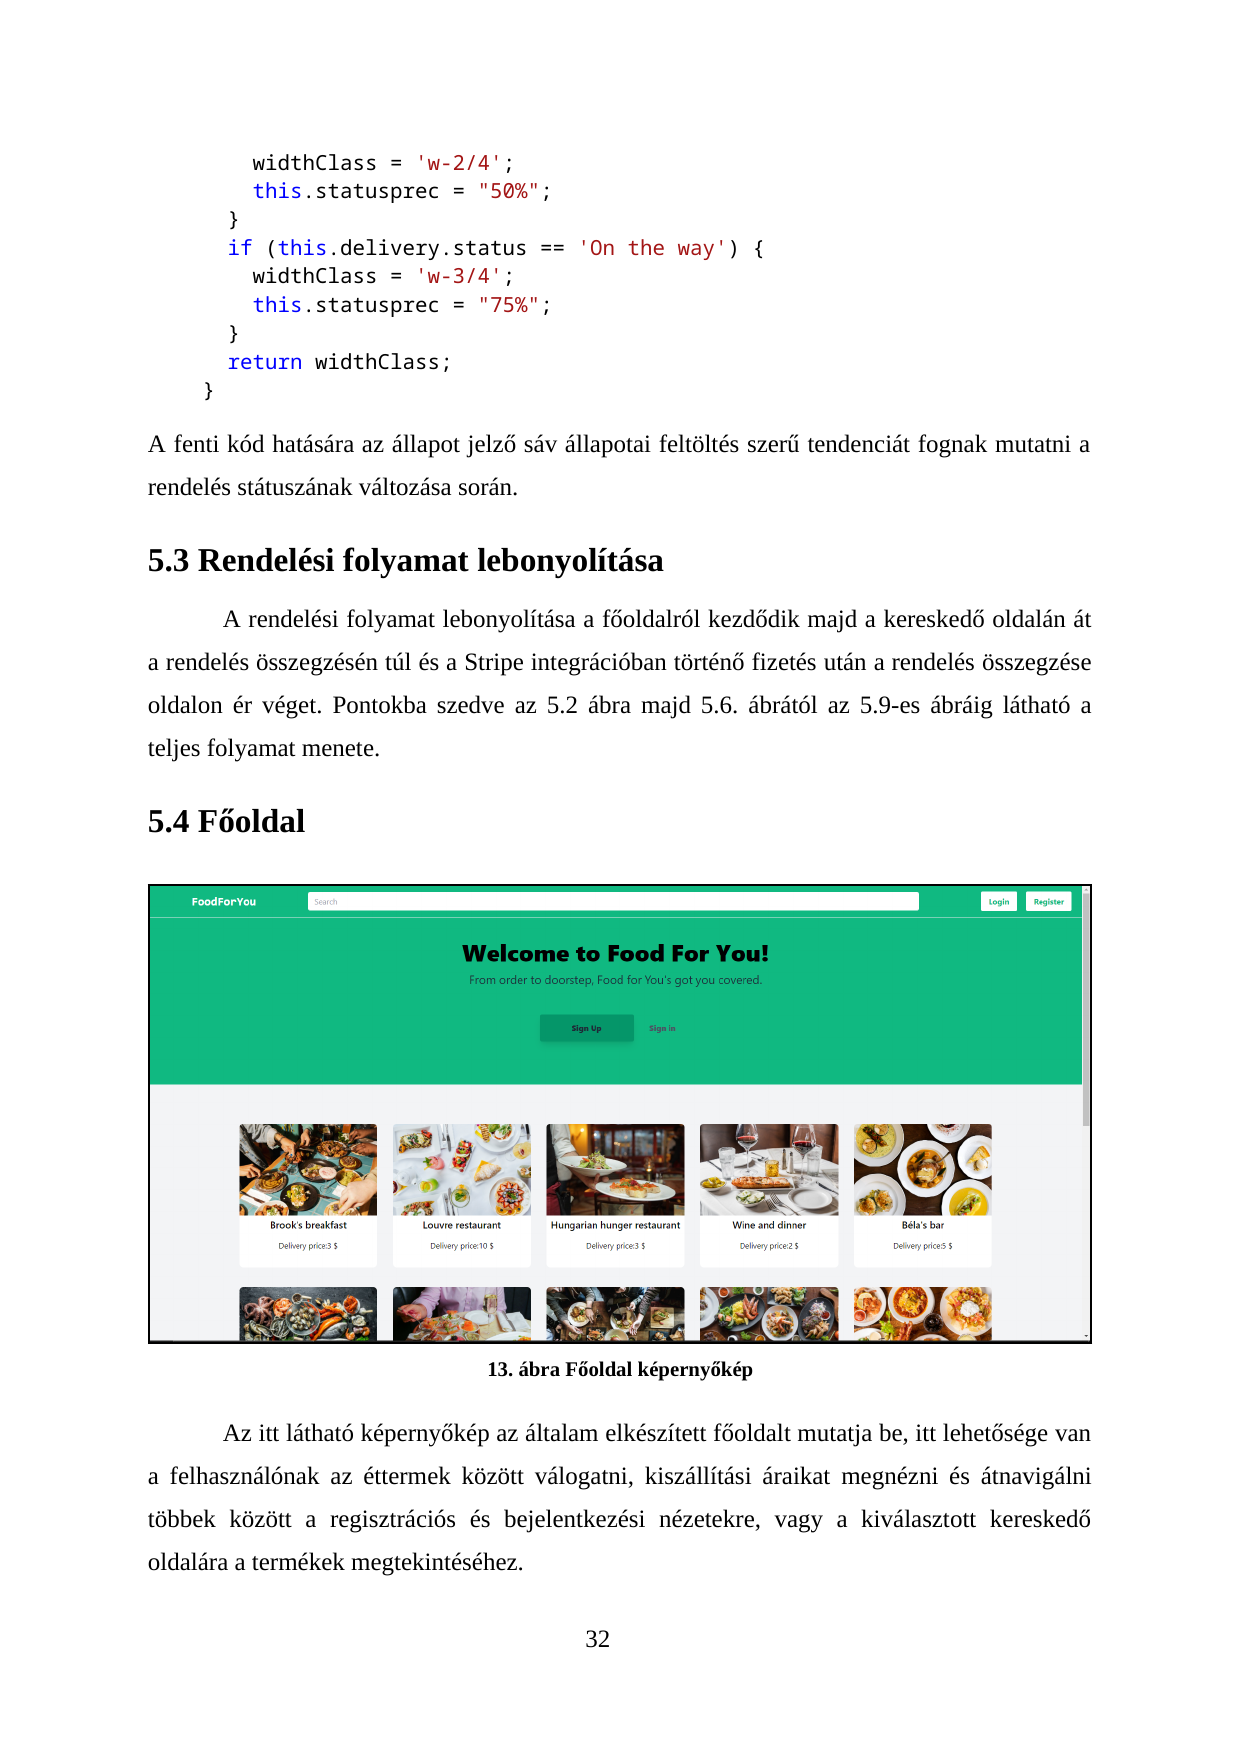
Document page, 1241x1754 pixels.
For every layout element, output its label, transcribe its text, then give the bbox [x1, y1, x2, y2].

text } [177, 204, 1092, 233]
text } [177, 318, 1092, 347]
text Az itt látható képernyőkép az általam elkészített főoldalt mutatja be, itt lehetősége van a felhasználónak az éttermek között válogatni, kiszállítási áraikat megnézni és átnavigálni többek között a regisztrációs és bejelentkezési nézetekre, vagy a kiválasztott kereskedő oldalára a termékek megtekintéséhez. [148, 1418, 1092, 1576]
text widthClass = 'w-2/4'; [177, 148, 1092, 176]
text A fenti kód hatására az állapot jelző sáv állapotai feltöltés szerű tendenciát fognak mutatni a rendelés státuszának változása során. [148, 429, 1092, 501]
text A rendelési folyamat lebonyolítása a főoldalról kezdődik majd a kereskedő oldalán át a rendelés összegzésén túl és a Stripe integrációban történő fizetés után a rendelés összegzése oldalon ér véget. Pontokba szedve az 5.2 ábra majd 5.6. ábrától az 5.9-es ábráig látható a teljes folyamat menete. [148, 604, 1092, 762]
text . ábra Főoldal képernyőkép [148, 1357, 1092, 1381]
text this.statusprec = "50%"; [177, 176, 1092, 204]
text return widthClass; [177, 347, 1092, 375]
text widthClass = 'w-3/4'; [177, 261, 1092, 290]
subtitle Főoldal [148, 801, 1092, 839]
picture [150, 886, 1090, 1342]
text this.statusprec = "75%"; [177, 290, 1092, 318]
text } [177, 375, 1092, 404]
text if (this.delivery.status == 'On the way') { [177, 233, 1092, 261]
subtitle Rendelési folyamat lebonyolítása [148, 540, 1092, 578]
